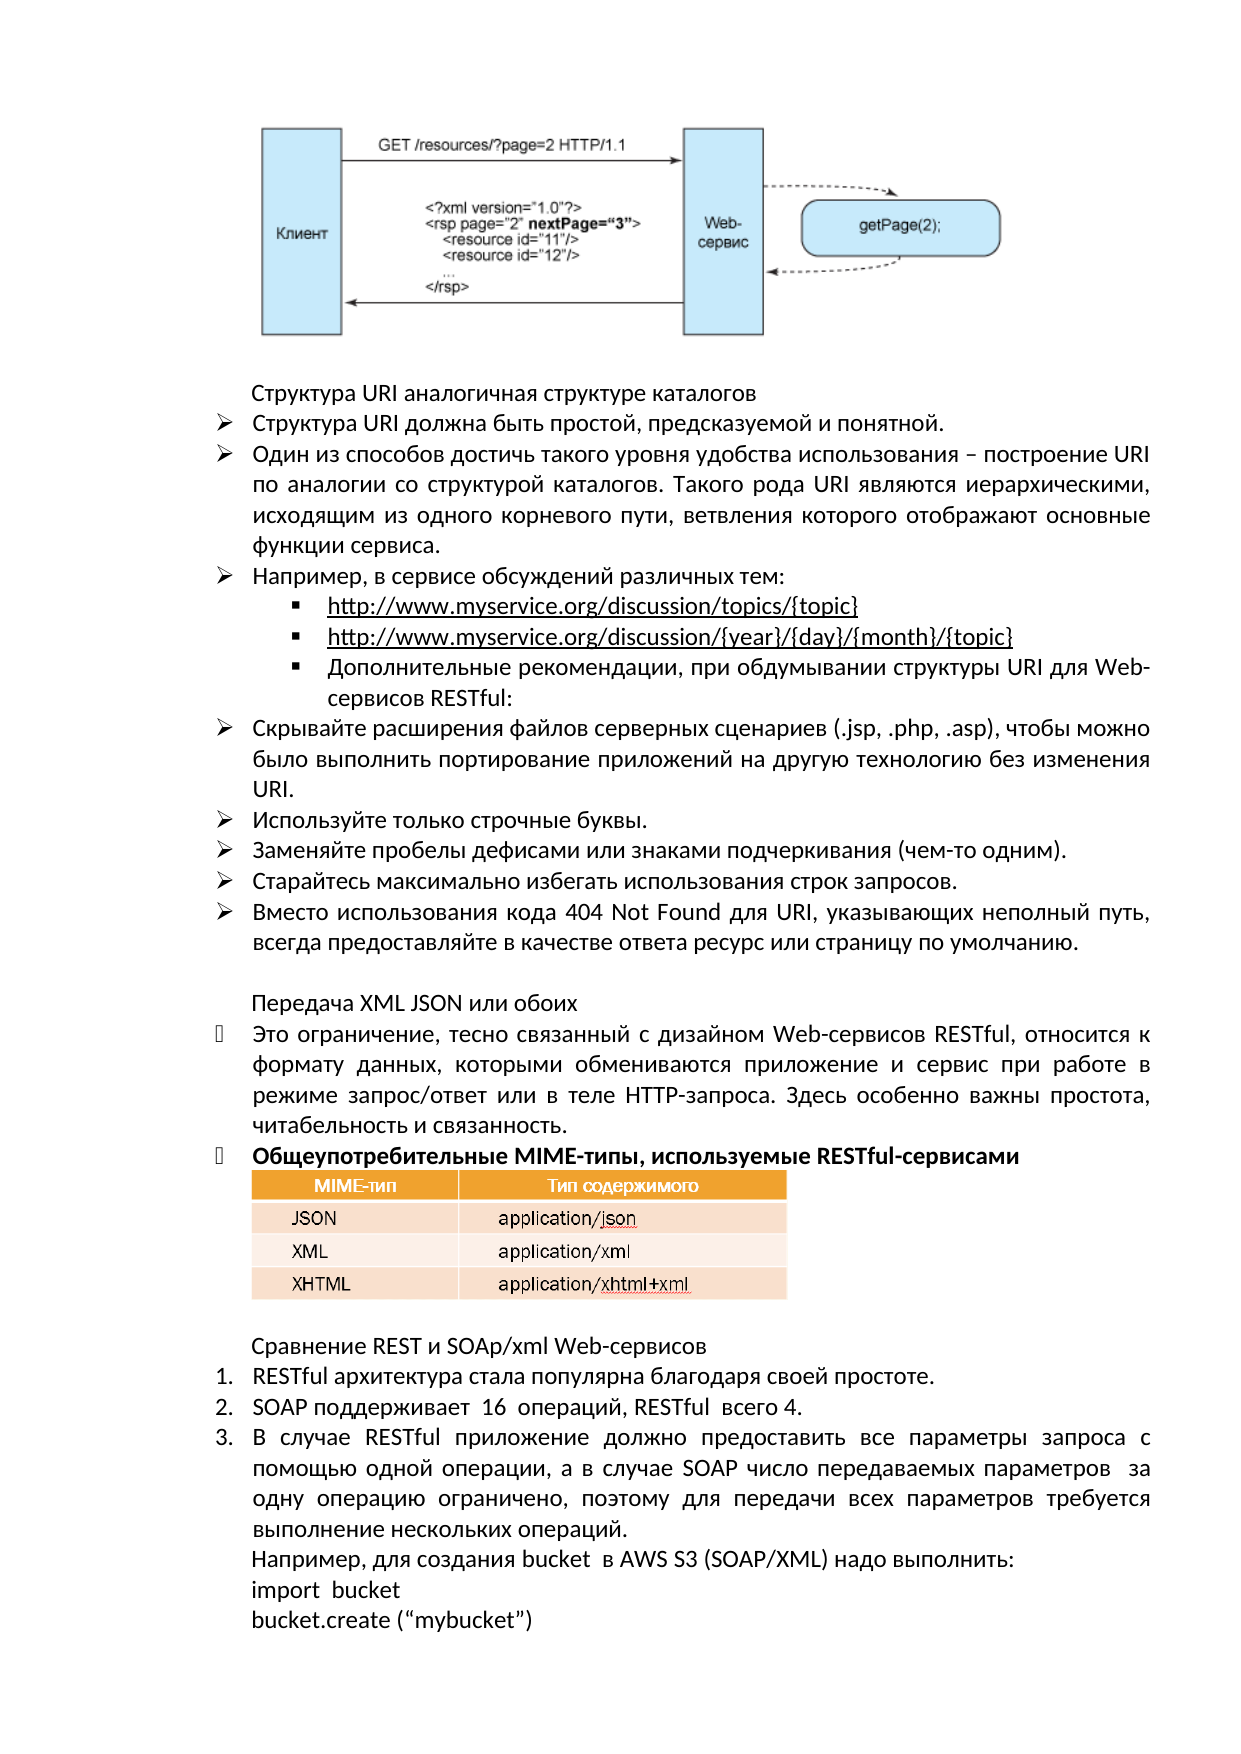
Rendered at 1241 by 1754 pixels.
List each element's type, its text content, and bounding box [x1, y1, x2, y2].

list Общеупотребительные MIME-типы, используемые RESTful-сервисами [215, 1140, 1152, 1170]
list Один из способов достичь такого уровня удобства использования – построение URI по аналогии со структурой каталогов. Такого рода URI являются иерархическими, исходящим из одного корневого пути, ветвления которого отображают основные функции сервиса. [215, 438, 1152, 560]
list RESTful архитектура стала популярна благодаря своей простоте. [215, 1360, 1152, 1391]
list Например, для создания bucket в AWS S3 (SOAP/XML) надо выполнить: [251, 1543, 1152, 1574]
list Это ограничение, тесно связанный с дизайном Web-сервисов RESTful, относится к формату данных, которыми обмениваются приложение и сервис при работе в режиме запрос/ответ или в теле HTTP-запроса. Здесь особенно важны простота, читабельность и связанность. [215, 1018, 1152, 1140]
list Структура URI аналогичная структуре каталогов [251, 377, 1152, 407]
list Например, в сервисе обсуждений различных тем: [215, 560, 1152, 591]
list Сравнение REST и SOAp/xml Web-сервисов [251, 1330, 1152, 1360]
list bucket.create (“mybucket”) [251, 1604, 1152, 1635]
list Старайтесь максимально избегать использования строк запросов. [215, 865, 1152, 896]
picture [251, 118, 1012, 347]
picture [251, 1170, 788, 1300]
list В случае RESTful приложение должно предоставить все параметры запроса с помощью одной операции, а в случае SOAP число передаваемых параметров за одну операцию ограничено, поэтому для передачи всех параметров требуется выполнение нескольких операций. [215, 1421, 1152, 1543]
list Используйте только строчные буквы. [215, 804, 1152, 835]
list import bucket [251, 1574, 1152, 1604]
list Передача XML JSON или обоих [251, 987, 1152, 1018]
list Вместо использования кода 404 Not Found для URI, указывающих неполный путь, всегда предоставляйте в качестве ответа ресурс или страницу по умолчанию. [215, 896, 1152, 957]
list http://www.myservice.org/discussion/{year}/{day}/{month}/{topic} [290, 621, 1152, 652]
list Скрывайте расширения файлов серверных сценариев (.jsp, .php, .asp), чтобы можно было выполнить портирование приложений на другую технологию без изменения URI. [215, 713, 1152, 804]
list SOAP поддерживает 16 операций, RESTful всего 4. [215, 1391, 1152, 1421]
list Заменяйте пробелы дефисами или знаками подчеркивания (чем-то одним). [215, 835, 1152, 865]
list Структура URI должна быть простой, предсказуемой и понятной. [215, 407, 1152, 438]
list http://www.myservice.org/discussion/topics/{topic} [290, 591, 1152, 621]
list Дополнительные рекомендации, при обдумывании структуры URI для Web-сервисов RESTful: [290, 652, 1152, 713]
